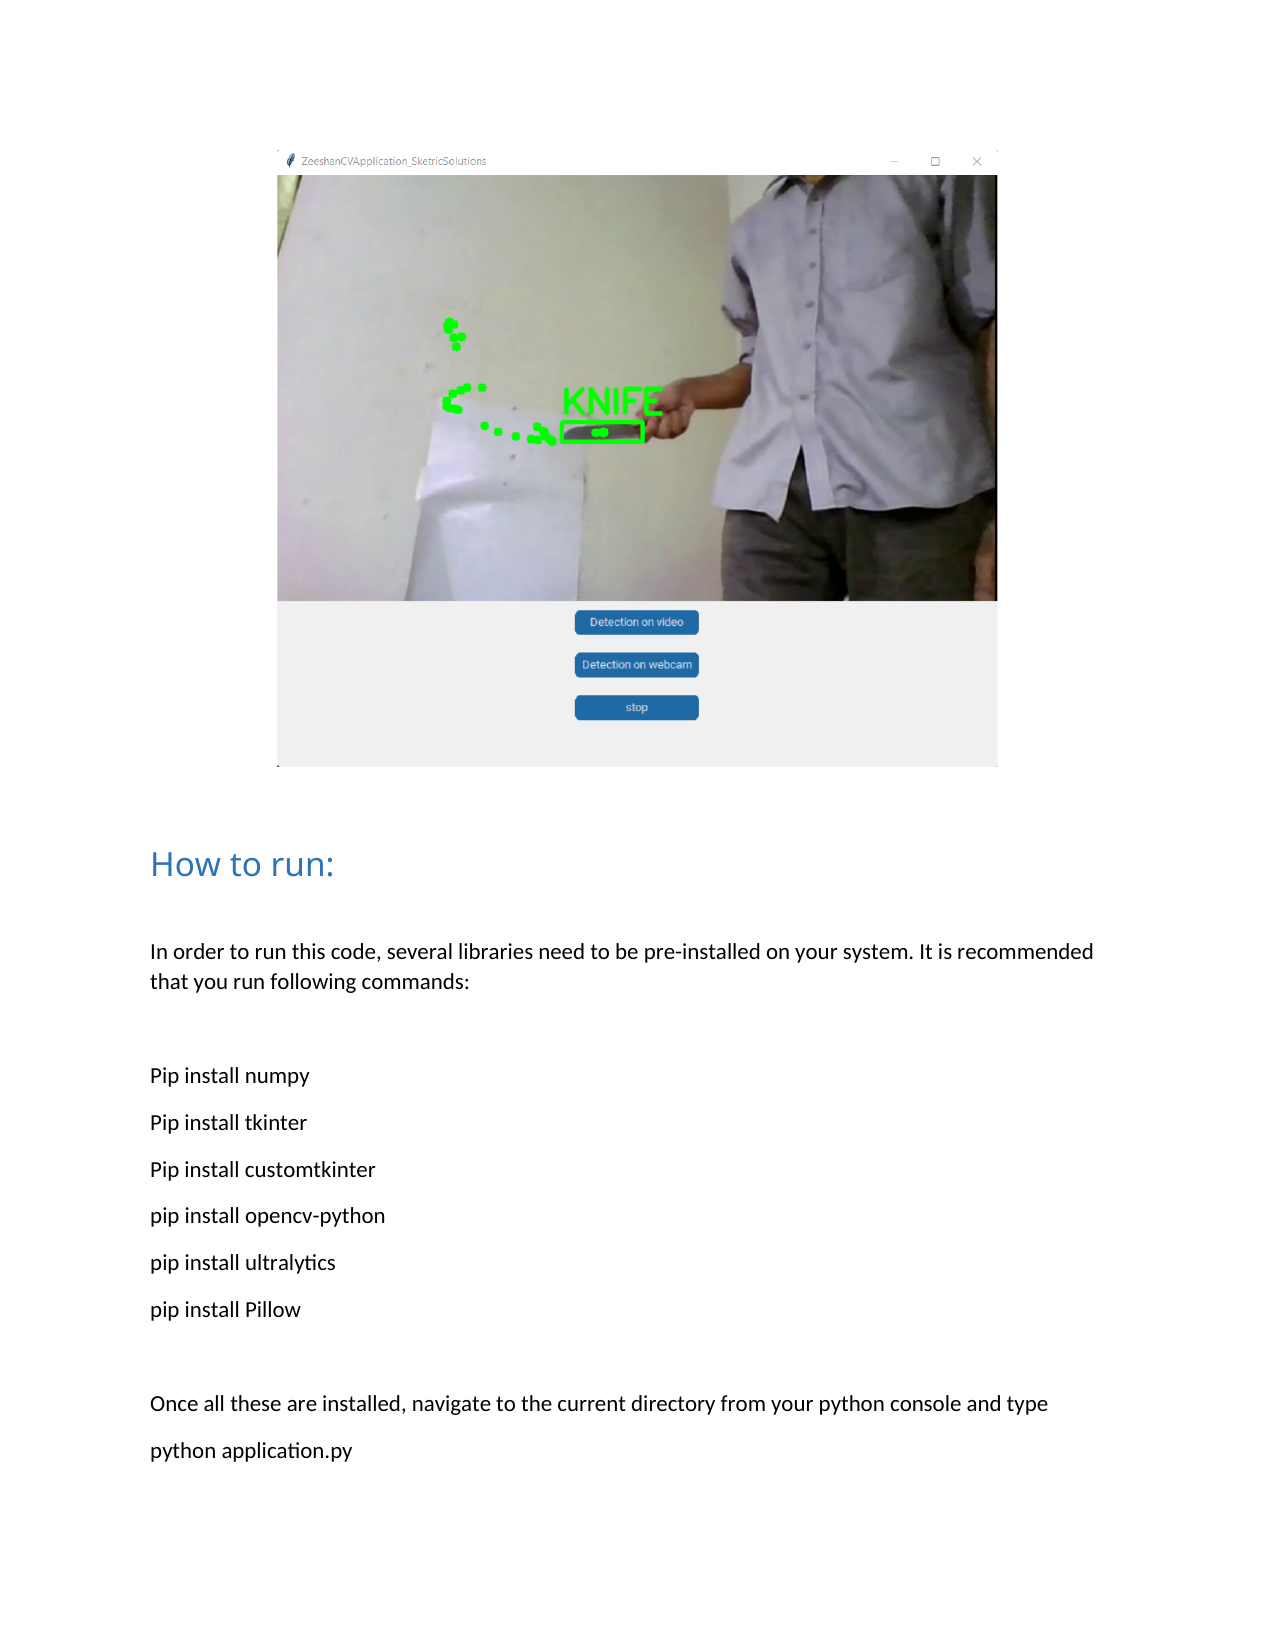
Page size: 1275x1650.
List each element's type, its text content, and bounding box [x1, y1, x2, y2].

subtitle How to run: [150, 841, 1125, 887]
text pip install ultralytics [150, 1248, 1125, 1276]
text pip install opencv-python [150, 1202, 1125, 1229]
text pip install Pillow [150, 1295, 1125, 1323]
text Once all these are installed, navigate to the current directory from your python console and type [150, 1389, 1125, 1417]
text python application.py [150, 1436, 1125, 1464]
text Pip install numpy [150, 1061, 1125, 1089]
text Pip install tkinter [150, 1108, 1125, 1136]
picture [277, 150, 998, 767]
text In order to run this code, several libraries need to be pre-installed on your system. It is recommended that you run following commands: [150, 937, 1125, 995]
text Pip install customtkinter [150, 1155, 1125, 1183]
